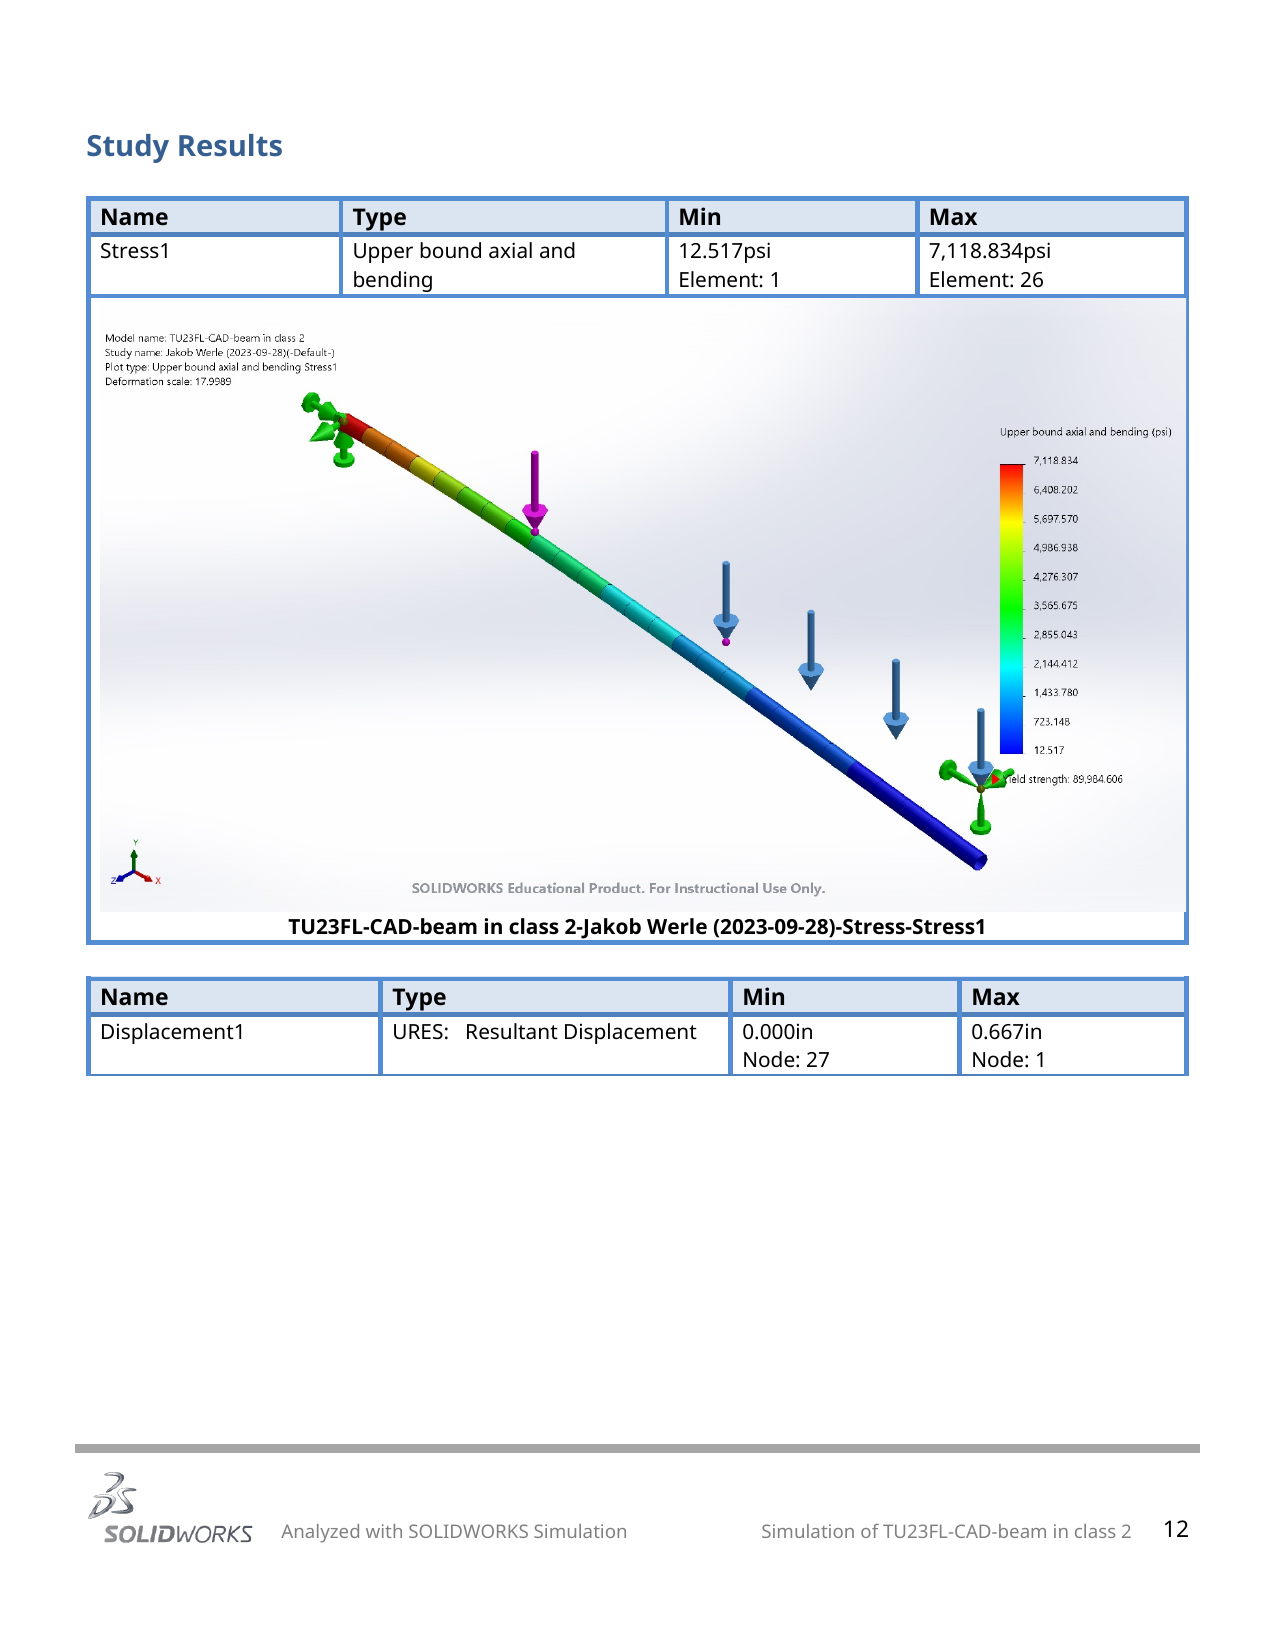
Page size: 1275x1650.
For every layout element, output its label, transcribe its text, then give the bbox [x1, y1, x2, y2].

table_header Study Results [75, 75, 1200, 1076]
picture [86, 1453, 254, 1544]
picture [100, 298, 1187, 912]
